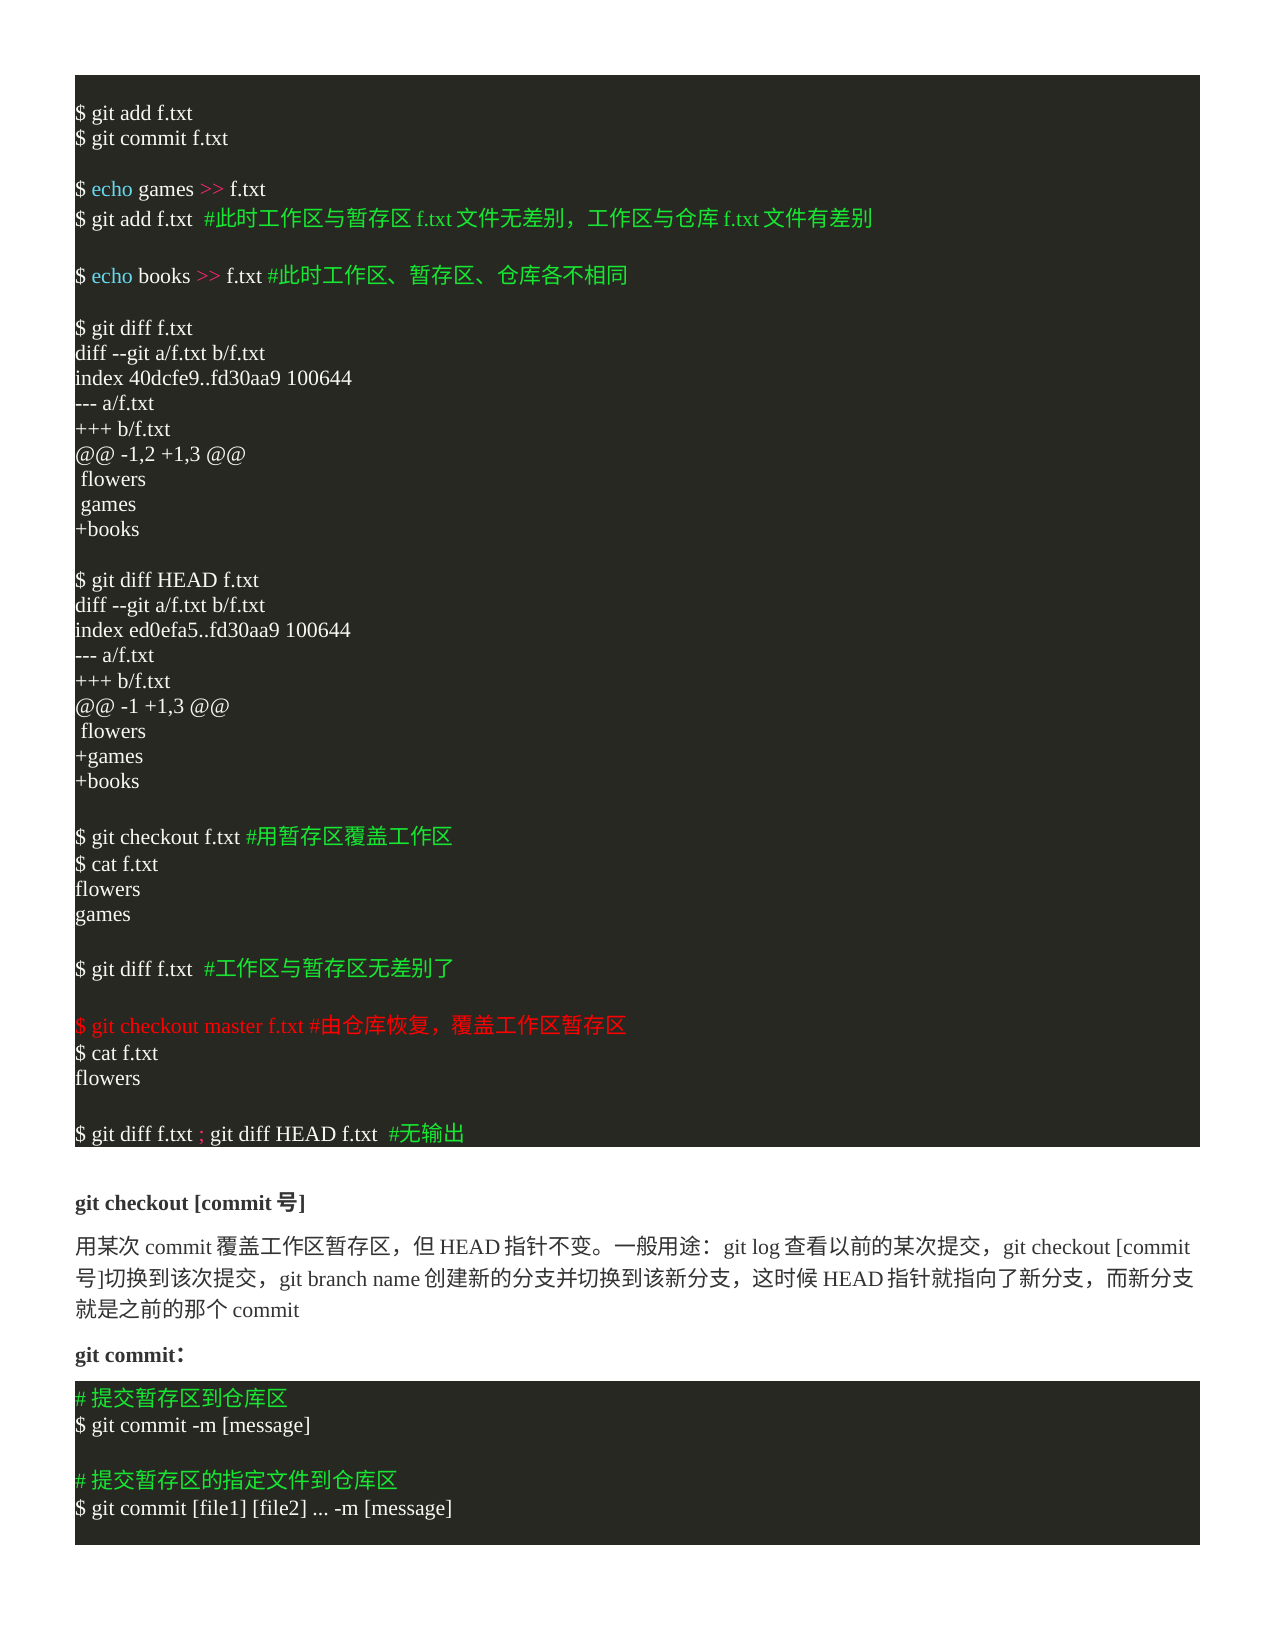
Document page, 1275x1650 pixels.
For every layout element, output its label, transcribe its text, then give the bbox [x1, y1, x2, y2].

text # 提交暂存区到仓库区 [75, 1381, 1200, 1412]
text --- a/f.txt [75, 642, 1200, 668]
text @@ -1 +1,3 @@ [75, 693, 1200, 718]
text +++ b/f.txt [75, 416, 1200, 441]
text $ git diff f.txt #工作区与暂存区无差别了 [75, 951, 1200, 983]
text $ git commit [file1] [file2] ... -m [message] [75, 1494, 1200, 1520]
text +books [75, 516, 1200, 542]
text $ git checkout master f.txt #由仓库恢复，覆盖工作区暂存区 [75, 1008, 1200, 1040]
text $ git commit f.txt [75, 125, 1200, 151]
text flowers [75, 1065, 1200, 1090]
text diff --git a/f.txt b/f.txt [75, 592, 1200, 617]
text git checkout [commit号] [75, 1185, 1200, 1217]
text git commit： [75, 1337, 1200, 1368]
text +++ b/f.txt [75, 668, 1200, 693]
text $ git diff f.txt [75, 315, 1200, 340]
text $ echo books >> f.txt #此时工作区、暂存区、仓库各不相同 [75, 258, 1200, 289]
text $ cat f.txt [75, 851, 1200, 876]
text $ git diff f.txt ; git diff HEAD f.txt #无输出 [75, 1116, 1200, 1147]
text flowers [75, 466, 1200, 491]
text $ echo games >> f.txt [75, 176, 1200, 201]
text @@ -1,2 +1,3 @@ [75, 441, 1200, 466]
text 用某次commit覆盖工作区暂存区，但HEAD指针不变。一般用途：git log查看以前的某次提交，git checkout [commit号]切换到该次提交，git branch name创建新的分支并切换到该新分支，这时候HEAD指针就指向了新分支，而新分支就是之前的那个commit [75, 1229, 1200, 1324]
text $ git diff HEAD f.txt [75, 567, 1200, 592]
text +games [75, 743, 1200, 768]
text $ git checkout f.txt #用暂存区覆盖工作区 [75, 819, 1200, 851]
text index ed0efa5..fd30aa9 100644 [75, 617, 1200, 642]
text # 提交暂存区的指定文件到仓库区 [75, 1463, 1200, 1494]
text --- a/f.txt [75, 390, 1200, 416]
text $ git add f.txt [75, 100, 1200, 125]
text +books [75, 768, 1200, 794]
text $ cat f.txt [75, 1040, 1200, 1065]
text $ git commit -m [message] [75, 1412, 1200, 1438]
text index 40dcfe9..fd30aa9 100644 [75, 365, 1200, 390]
text $ git add f.txt #此时工作区与暂存区f.txt文件无差别，工作区与仓库f.txt文件有差别 [75, 201, 1200, 233]
text games [75, 901, 1200, 926]
text diff --git a/f.txt b/f.txt [75, 340, 1200, 365]
text games [75, 491, 1200, 516]
text flowers [75, 876, 1200, 901]
text flowers [75, 718, 1200, 743]
